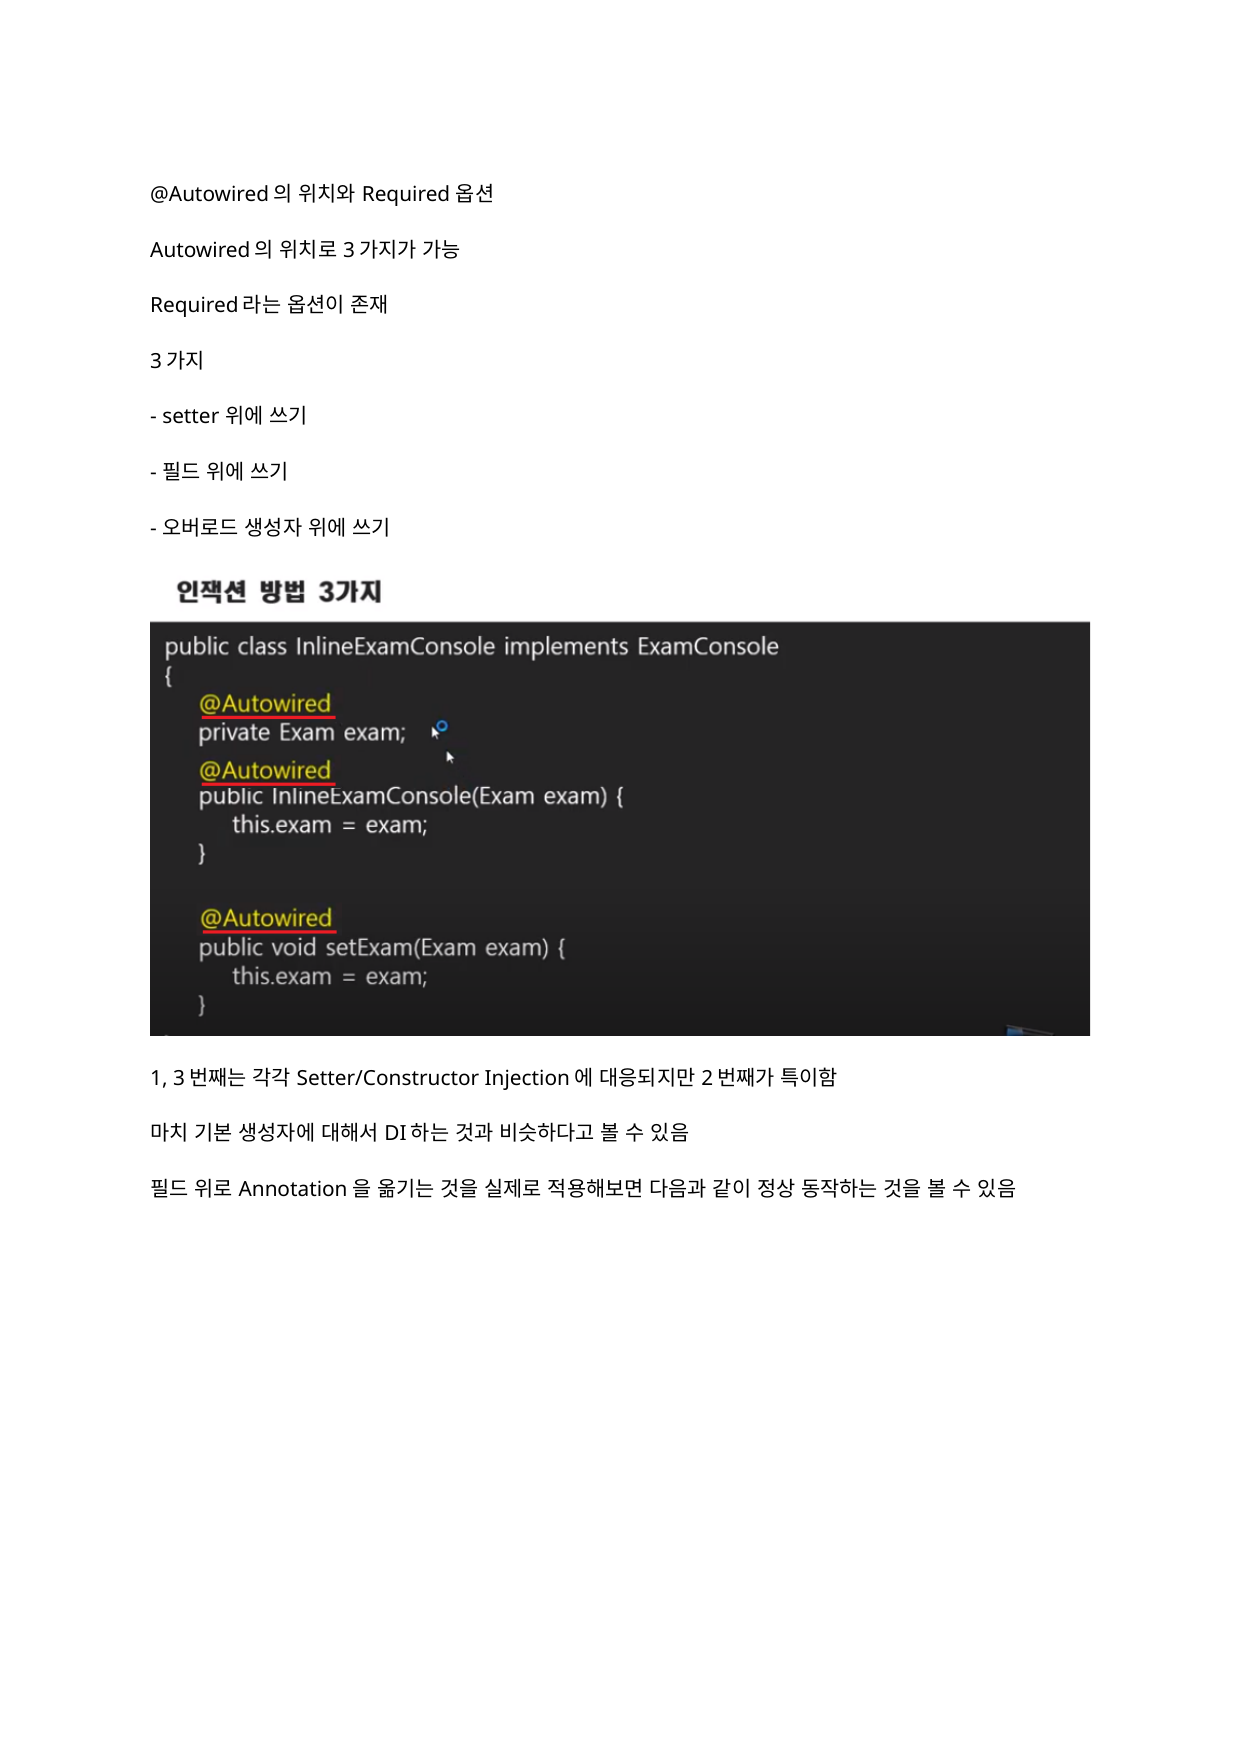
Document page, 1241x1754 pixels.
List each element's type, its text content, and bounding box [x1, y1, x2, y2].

picture [150, 566, 1091, 1036]
text 필드 위로 Annotation을 옮기는 것을 실제로 적용해보면 다음과 같이 정상 동작하는 것을 볼 수 있음 [150, 1172, 1090, 1203]
text - setter 위에 쓰기 [150, 400, 1090, 430]
text - 필드 위에 쓰기 [150, 455, 1090, 486]
text 3가지 [150, 344, 1090, 374]
text Autowired의 위치로 3가지가 가능 [150, 233, 1090, 263]
text Required라는 옵션이 존재 [150, 288, 1090, 319]
text @Autowired의 위치와 Required 옵션 [150, 177, 1090, 207]
text 마치 기본 생성자에 대해서 DI하는 것과 비슷하다고 볼 수 있음 [150, 1117, 1090, 1147]
text - 오버로드 생성자 위에 쓰기 [150, 511, 1090, 541]
text 1, 3번째는 각각 Setter/Constructor Injection에 대응되지만 2번째가 특이함 [150, 1061, 1090, 1091]
